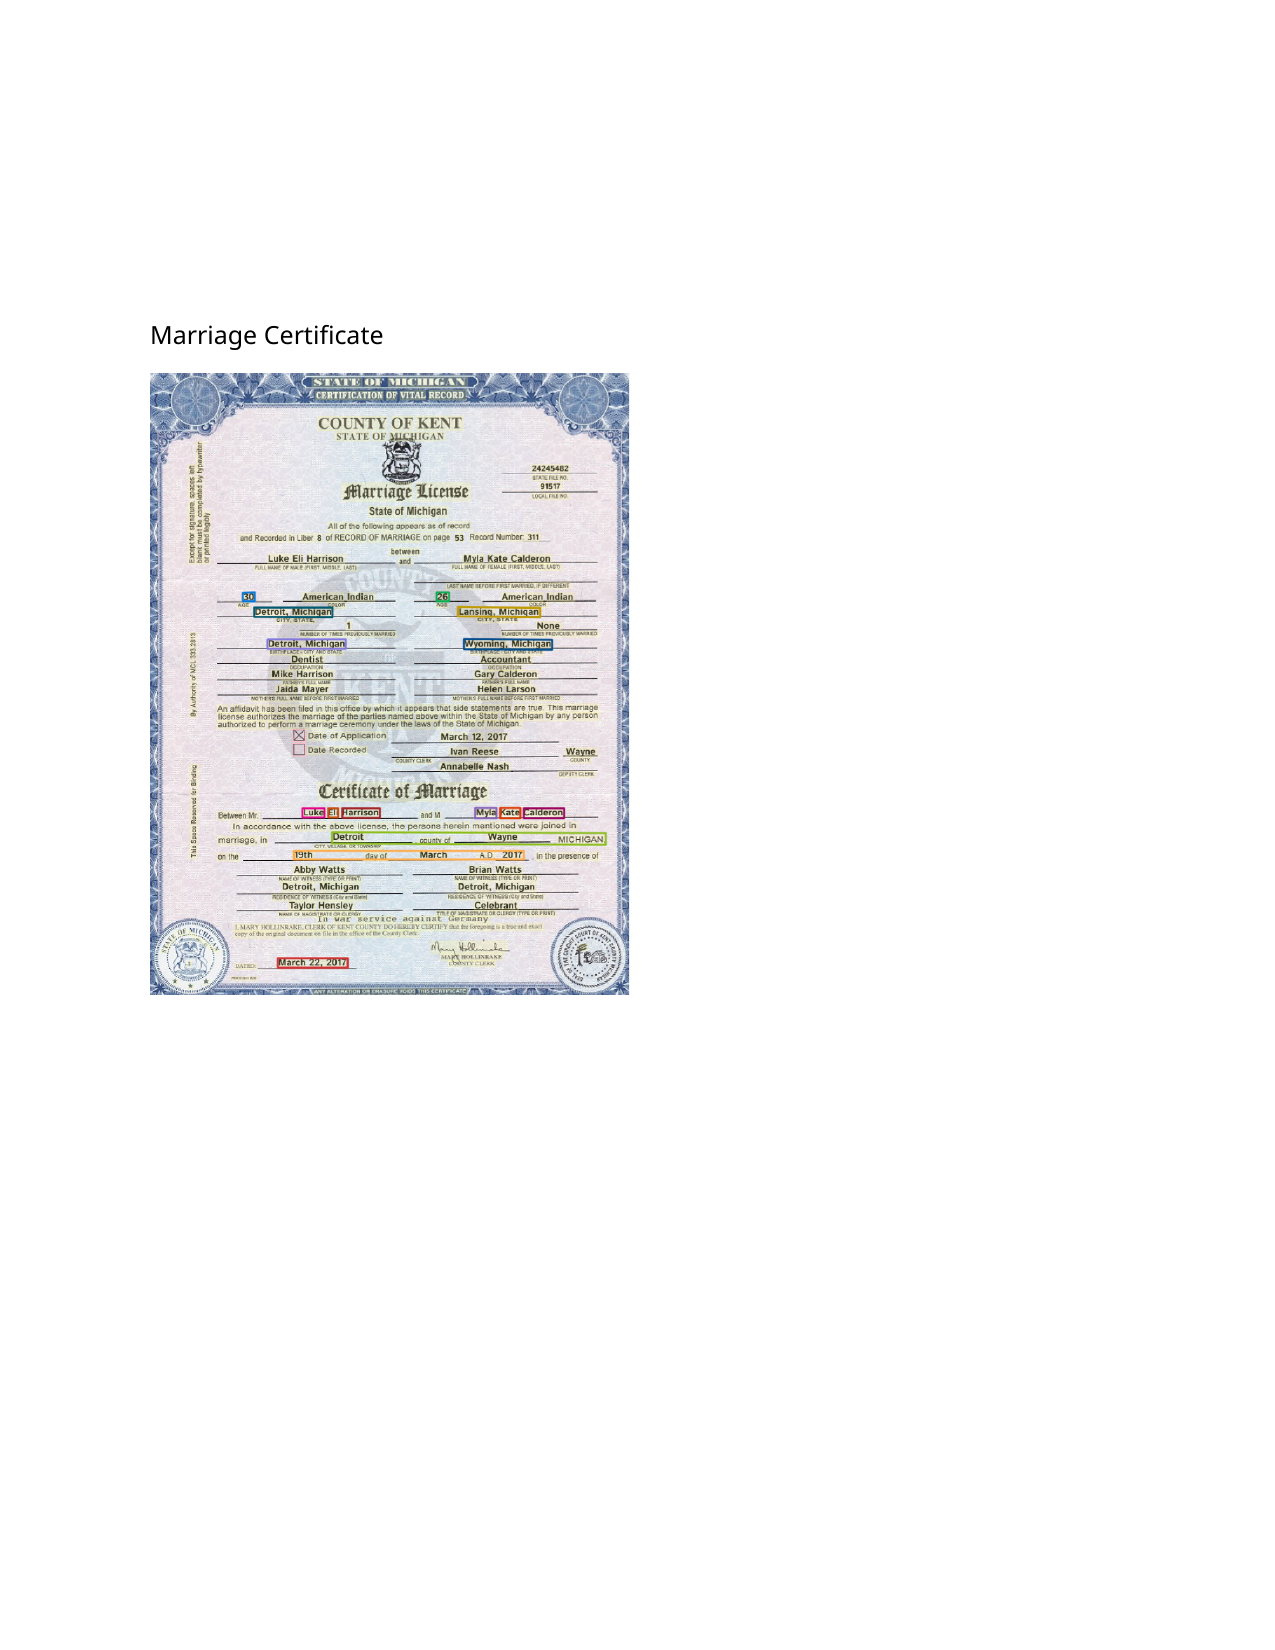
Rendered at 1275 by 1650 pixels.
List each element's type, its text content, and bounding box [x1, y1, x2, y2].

picture [150, 373, 630, 995]
text Marriage Certificate [150, 317, 1125, 352]
